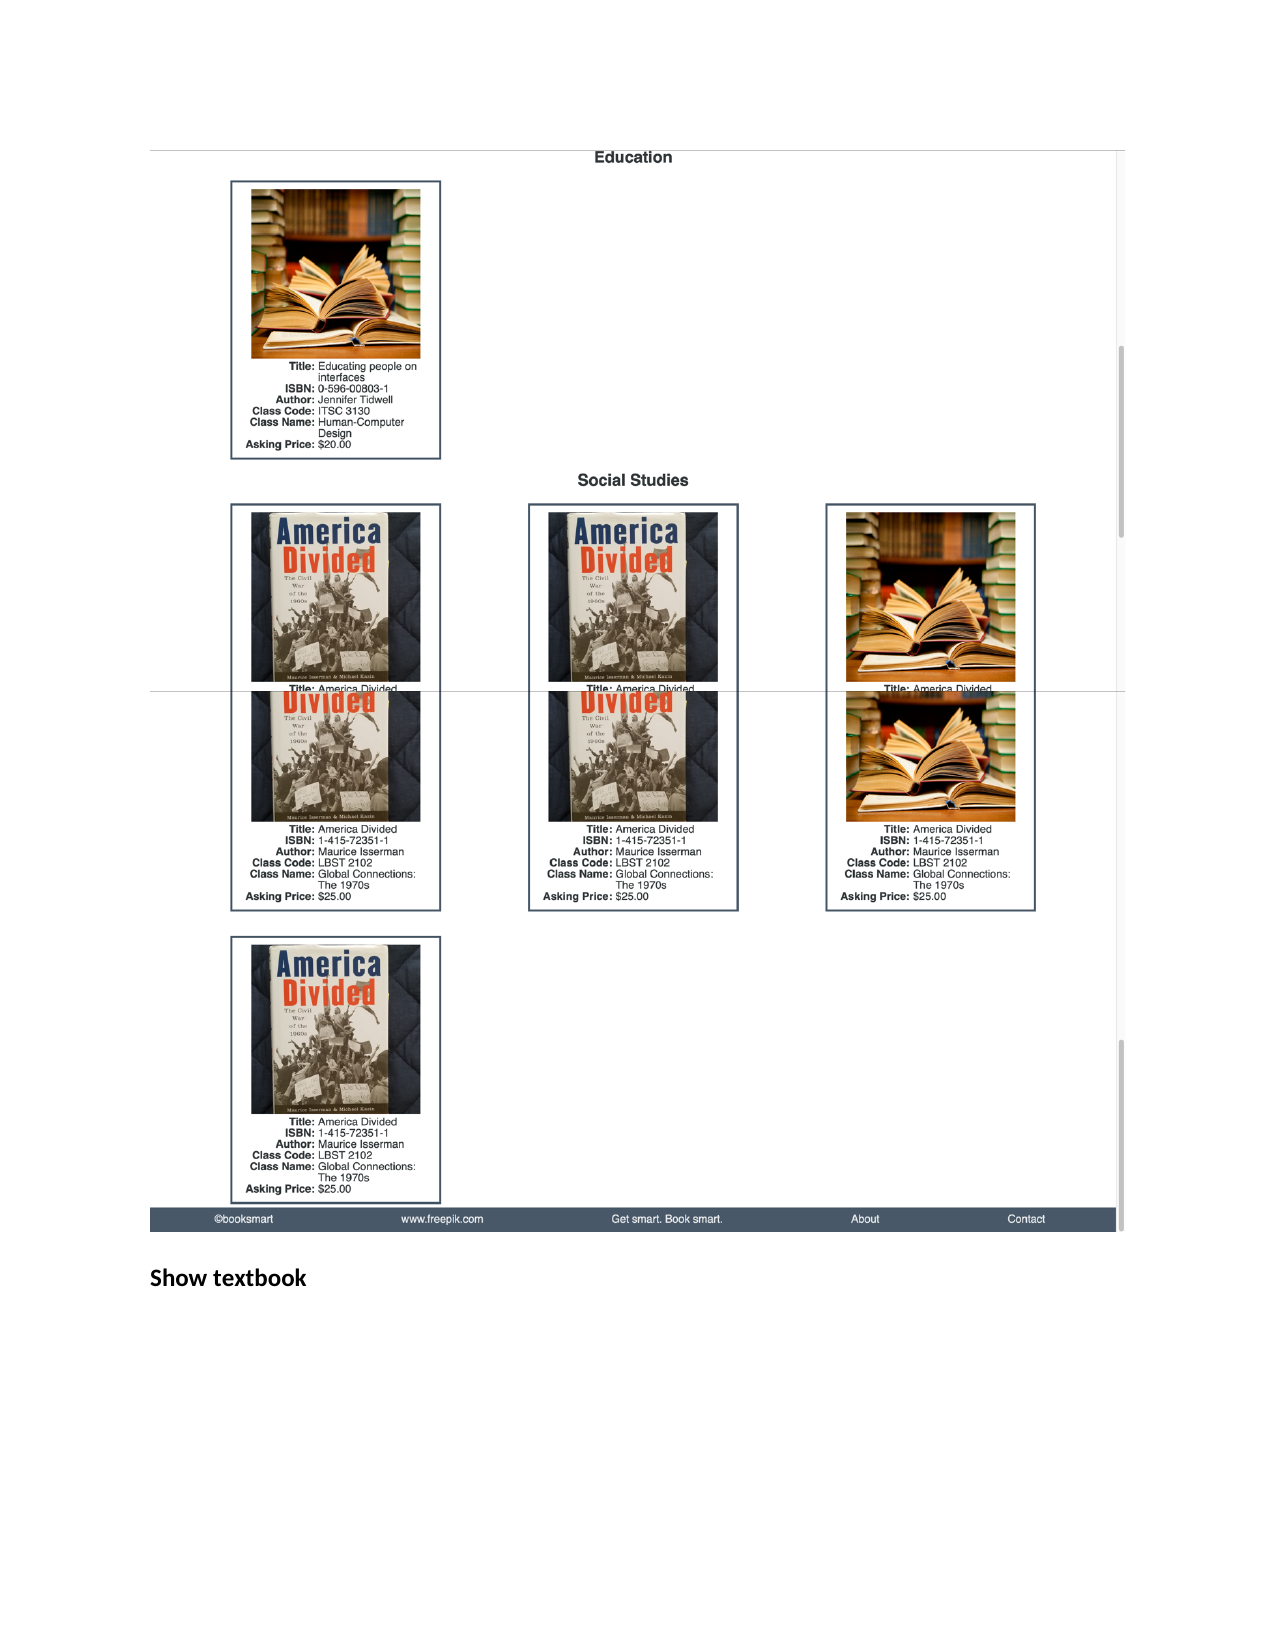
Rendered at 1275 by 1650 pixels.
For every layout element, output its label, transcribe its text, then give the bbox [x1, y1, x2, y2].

text Show textbook [150, 1263, 1125, 1293]
picture [150, 150, 1125, 1232]
